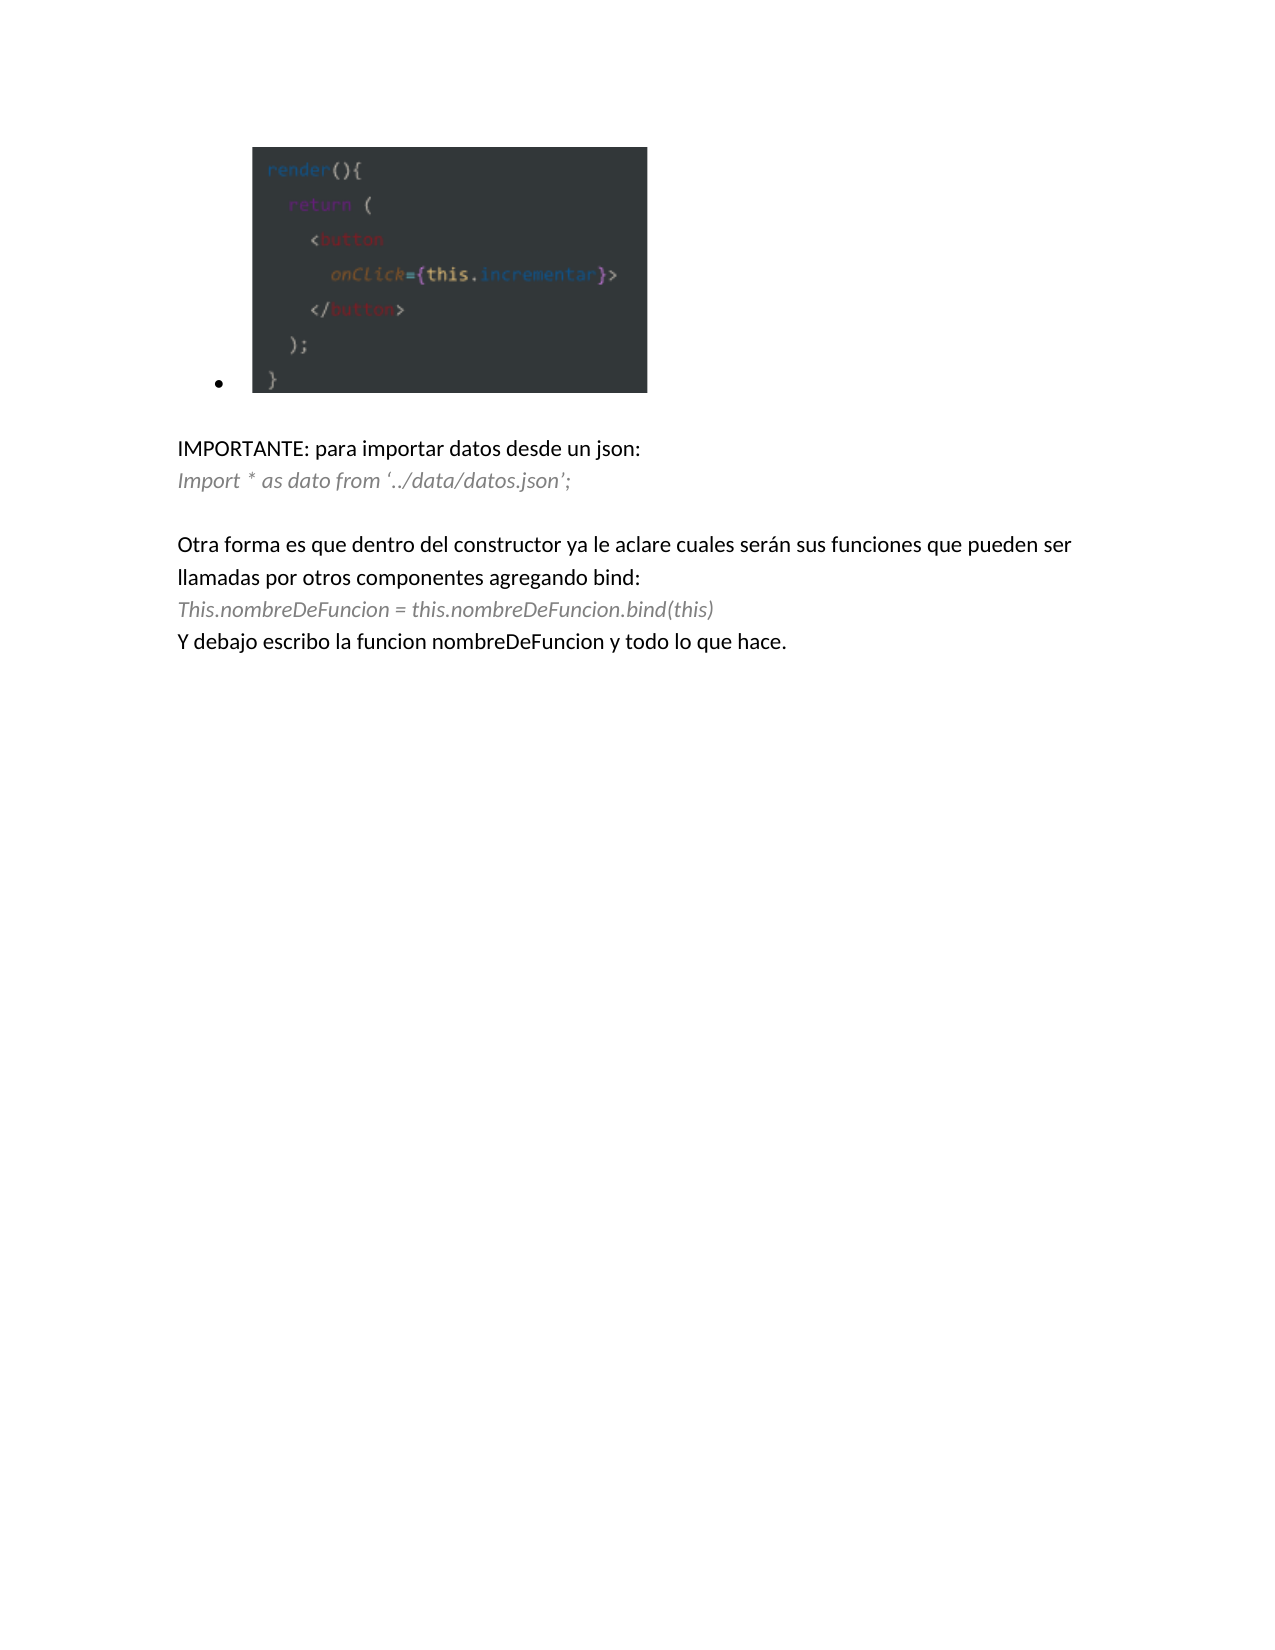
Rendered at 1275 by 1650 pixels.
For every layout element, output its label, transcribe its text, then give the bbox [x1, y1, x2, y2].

text Y debajo escribo la funcion nombreDeFuncion y todo lo que hace. [177, 627, 1098, 655]
picture [252, 147, 648, 393]
text Otra forma es que dentro del constructor ya le aclare cuales serán sus funciones que pueden ser llamadas por otros componentes agregando bind: [177, 531, 1098, 591]
text Import * as dato from ‘../data/datos.json’; [177, 466, 1098, 494]
text This.nombreDeFuncion = this.nombreDeFuncion.bind(this) [177, 595, 1098, 623]
text IMPORTANTE: para importar datos desde un json: [177, 434, 1098, 462]
